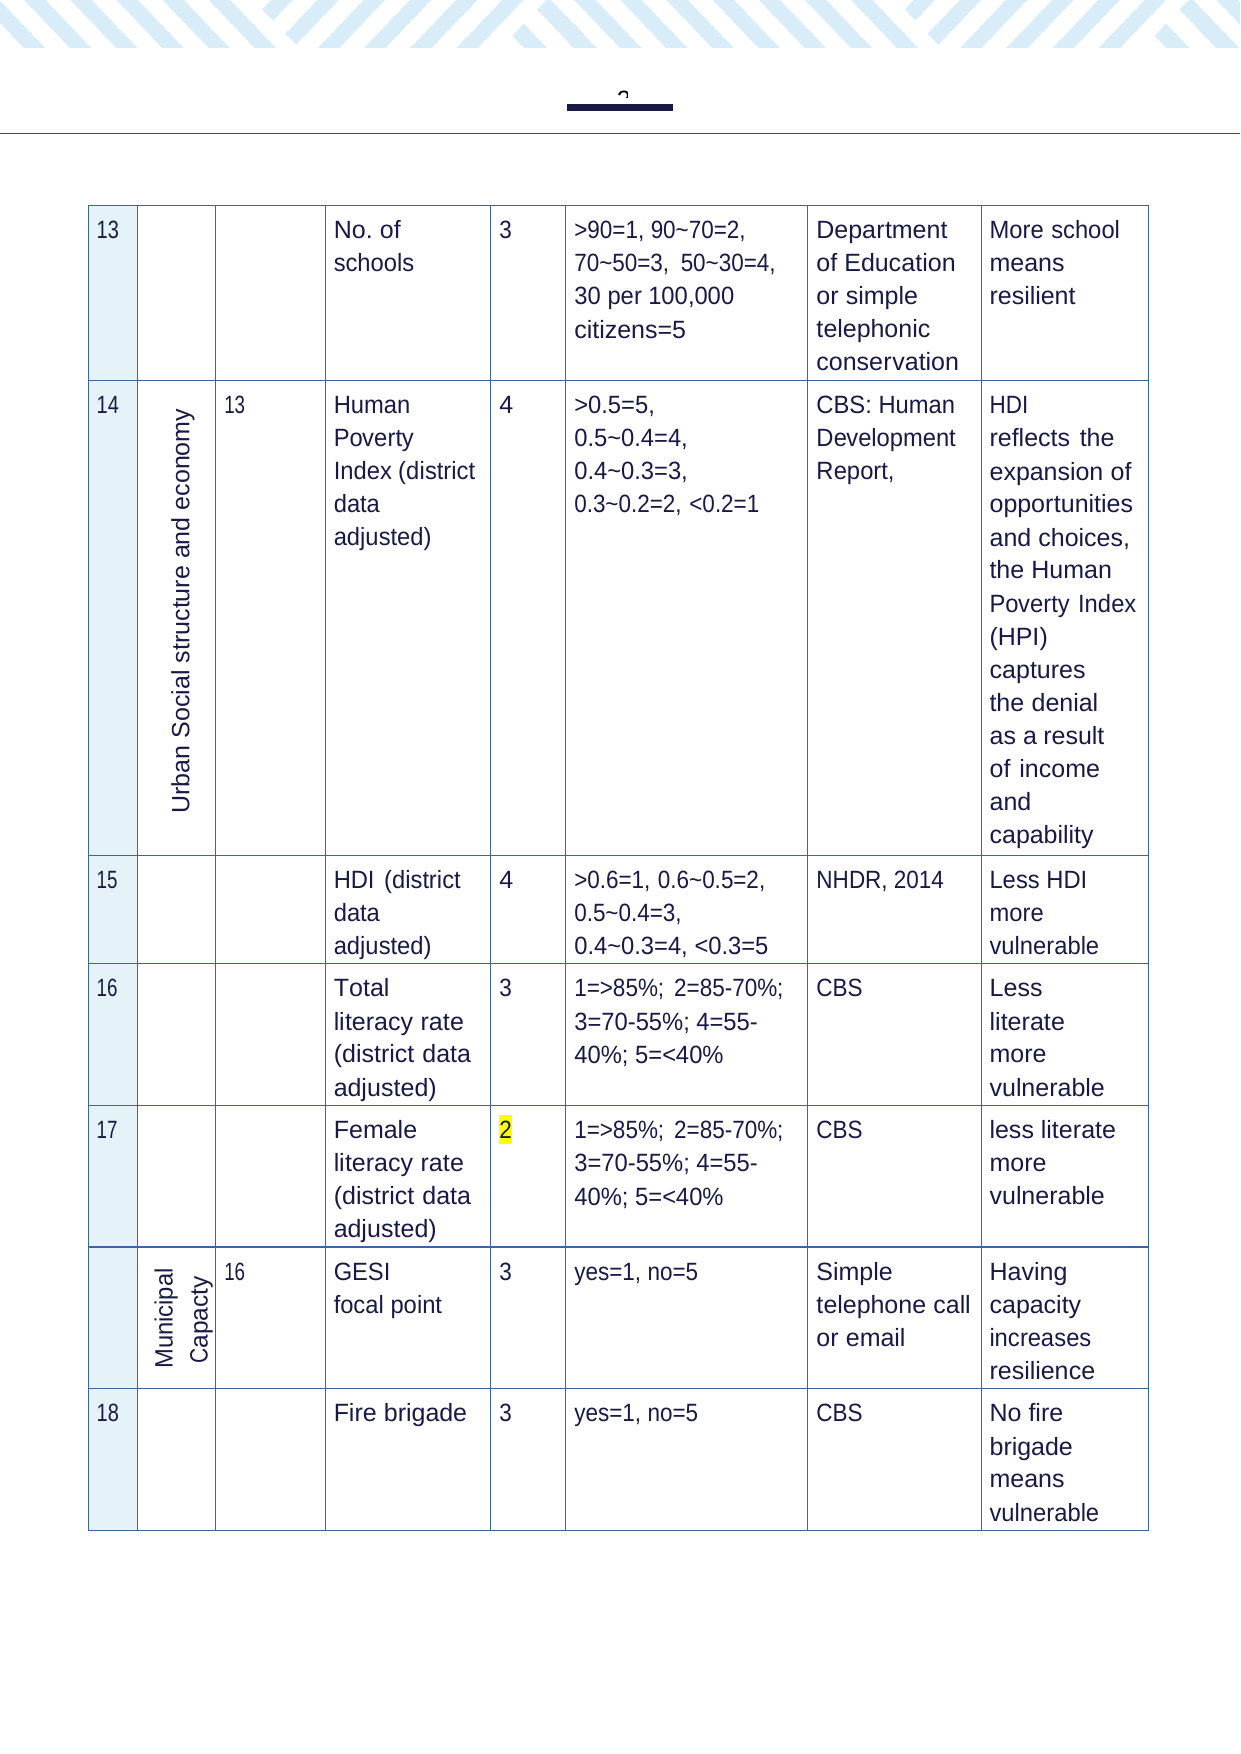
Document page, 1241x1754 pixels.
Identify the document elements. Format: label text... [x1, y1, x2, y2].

table_cell GESI focal point [326, 1248, 490, 1388]
table_header 13 [89, 206, 137, 380]
table_header [138, 206, 215, 380]
table_cell Simple telephone call or email [808, 1248, 981, 1388]
table_cell CBS [808, 964, 981, 1105]
table_cell [89, 1248, 137, 1388]
table_cell Having capacity increases resilience [982, 1248, 1148, 1388]
table_cell Urban Social structure and economy [138, 381, 215, 855]
table_cell [138, 856, 215, 963]
table_header More school means resilient [982, 206, 1148, 380]
table_cell 18 [89, 1389, 137, 1530]
table_cell [138, 1106, 215, 1246]
table_cell less literate more vulnerable [982, 1106, 1148, 1246]
table_cell 15 [89, 856, 137, 963]
picture [0, 0, 1241, 48]
table_cell [138, 1389, 215, 1530]
table_cell [216, 856, 325, 963]
table_cell 16 [89, 964, 137, 1105]
table_cell HDI (district data adjusted) [326, 856, 490, 963]
table_cell >0.6=1, 0.6~0.5=2, 0.5~0.4=3, 0.4~0.3=4, <0.3=5 [566, 856, 807, 963]
table_cell Less HDI more vulnerable [982, 856, 1148, 963]
table_cell 3 [491, 1248, 565, 1388]
table_cell [216, 1106, 325, 1246]
table_cell 4 [491, 856, 565, 963]
table_cell yes=1, no=5 [566, 1389, 807, 1530]
table_header No. of schools [326, 206, 490, 380]
table_header >90=1, 90~70=2, 70~50=3, 50~30=4, 30 per 100,000 citizens=5 [566, 206, 807, 380]
table_cell [216, 964, 325, 1105]
table_cell 1=>85%; 2=85-70%; 3=70-55%; 4=55- 40%; 5=<40% [566, 964, 807, 1105]
table_cell 17 [89, 1106, 137, 1246]
table_cell 14 [89, 381, 137, 855]
table_cell Municipal [138, 1248, 215, 1388]
table_cell Less literate more vulnerable [982, 964, 1148, 1105]
table_cell [216, 1389, 325, 1530]
table_cell CBS [808, 1389, 981, 1530]
table_cell >0.5=5, 0.5~0.4=4, 0.4~0.3=3, 0.3~0.2=2, <0.2=1 [566, 381, 807, 855]
table_cell 2 [491, 1106, 565, 1246]
table_header [216, 206, 325, 380]
table_cell 16 [216, 1248, 325, 1388]
table_cell 3 [491, 964, 565, 1105]
table_cell No fire brigade means vulnerable [982, 1389, 1148, 1530]
table_cell NHDR, 2014 [808, 856, 981, 963]
table_cell Female literacy rate (district data adjusted) [326, 1106, 490, 1246]
table_cell 4 [491, 381, 565, 855]
table_cell Total literacy rate (district data adjusted) [326, 964, 490, 1105]
table_cell Human Poverty Index (district data adjusted) [326, 381, 490, 855]
table_cell yes=1, no=5 [566, 1248, 807, 1388]
table_cell Fire brigade [326, 1389, 490, 1530]
table_cell 1=>85%; 2=85-70%; 3=70-55%; 4=55- 40%; 5=<40% [566, 1106, 807, 1246]
table_header Department of Education or simple telephonic conservation [808, 206, 981, 380]
table_cell [138, 964, 215, 1105]
table_cell CBS: Human Development Report, [808, 381, 981, 855]
table_cell 13 [216, 381, 325, 855]
table_cell HDI reflects the expansion of opportunities and choices, the Human Poverty Index (HPI) captures the denial as a result of income and capability deprivation. [982, 381, 1148, 855]
table_cell 3 [491, 1389, 565, 1530]
table_cell CBS [808, 1106, 981, 1246]
table_header 3 [491, 206, 565, 380]
